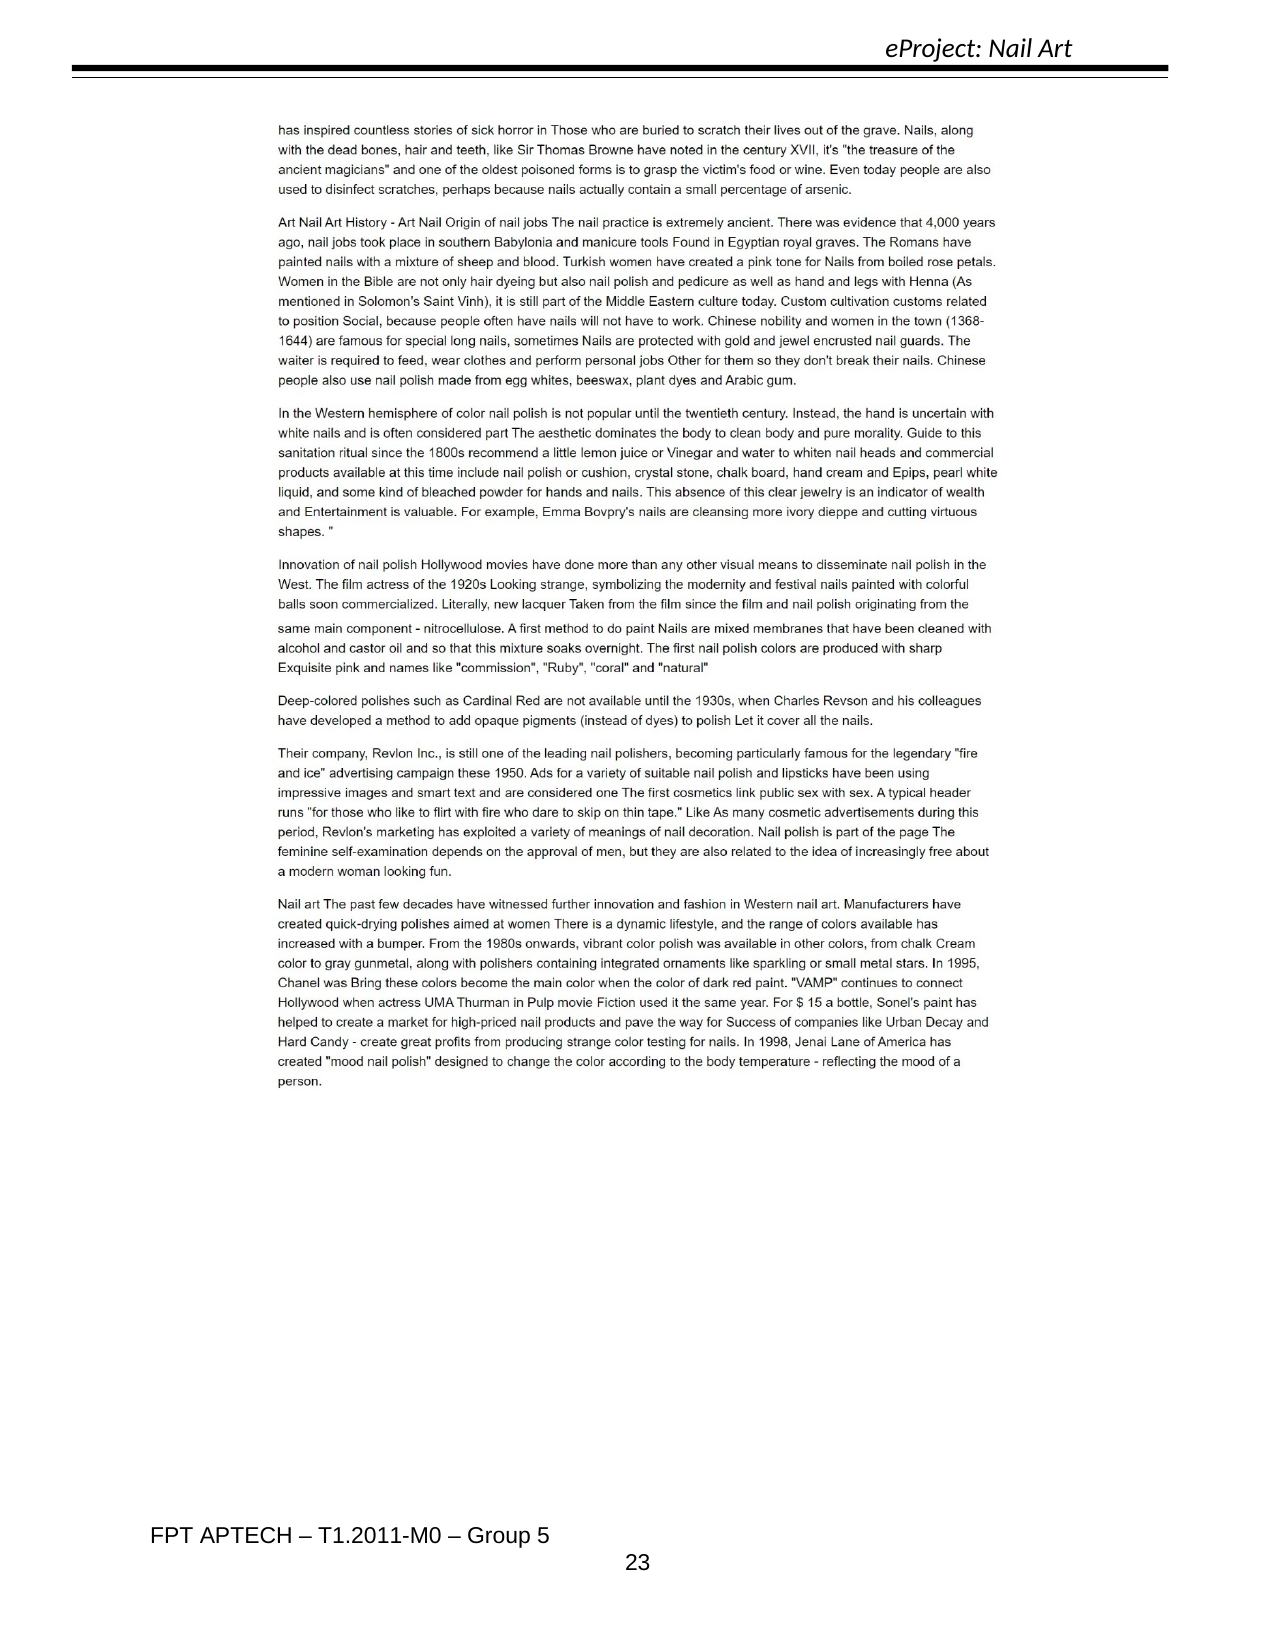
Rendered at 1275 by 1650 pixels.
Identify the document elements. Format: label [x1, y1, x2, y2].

picture [150, 622, 1125, 1090]
picture [150, 121, 1125, 613]
